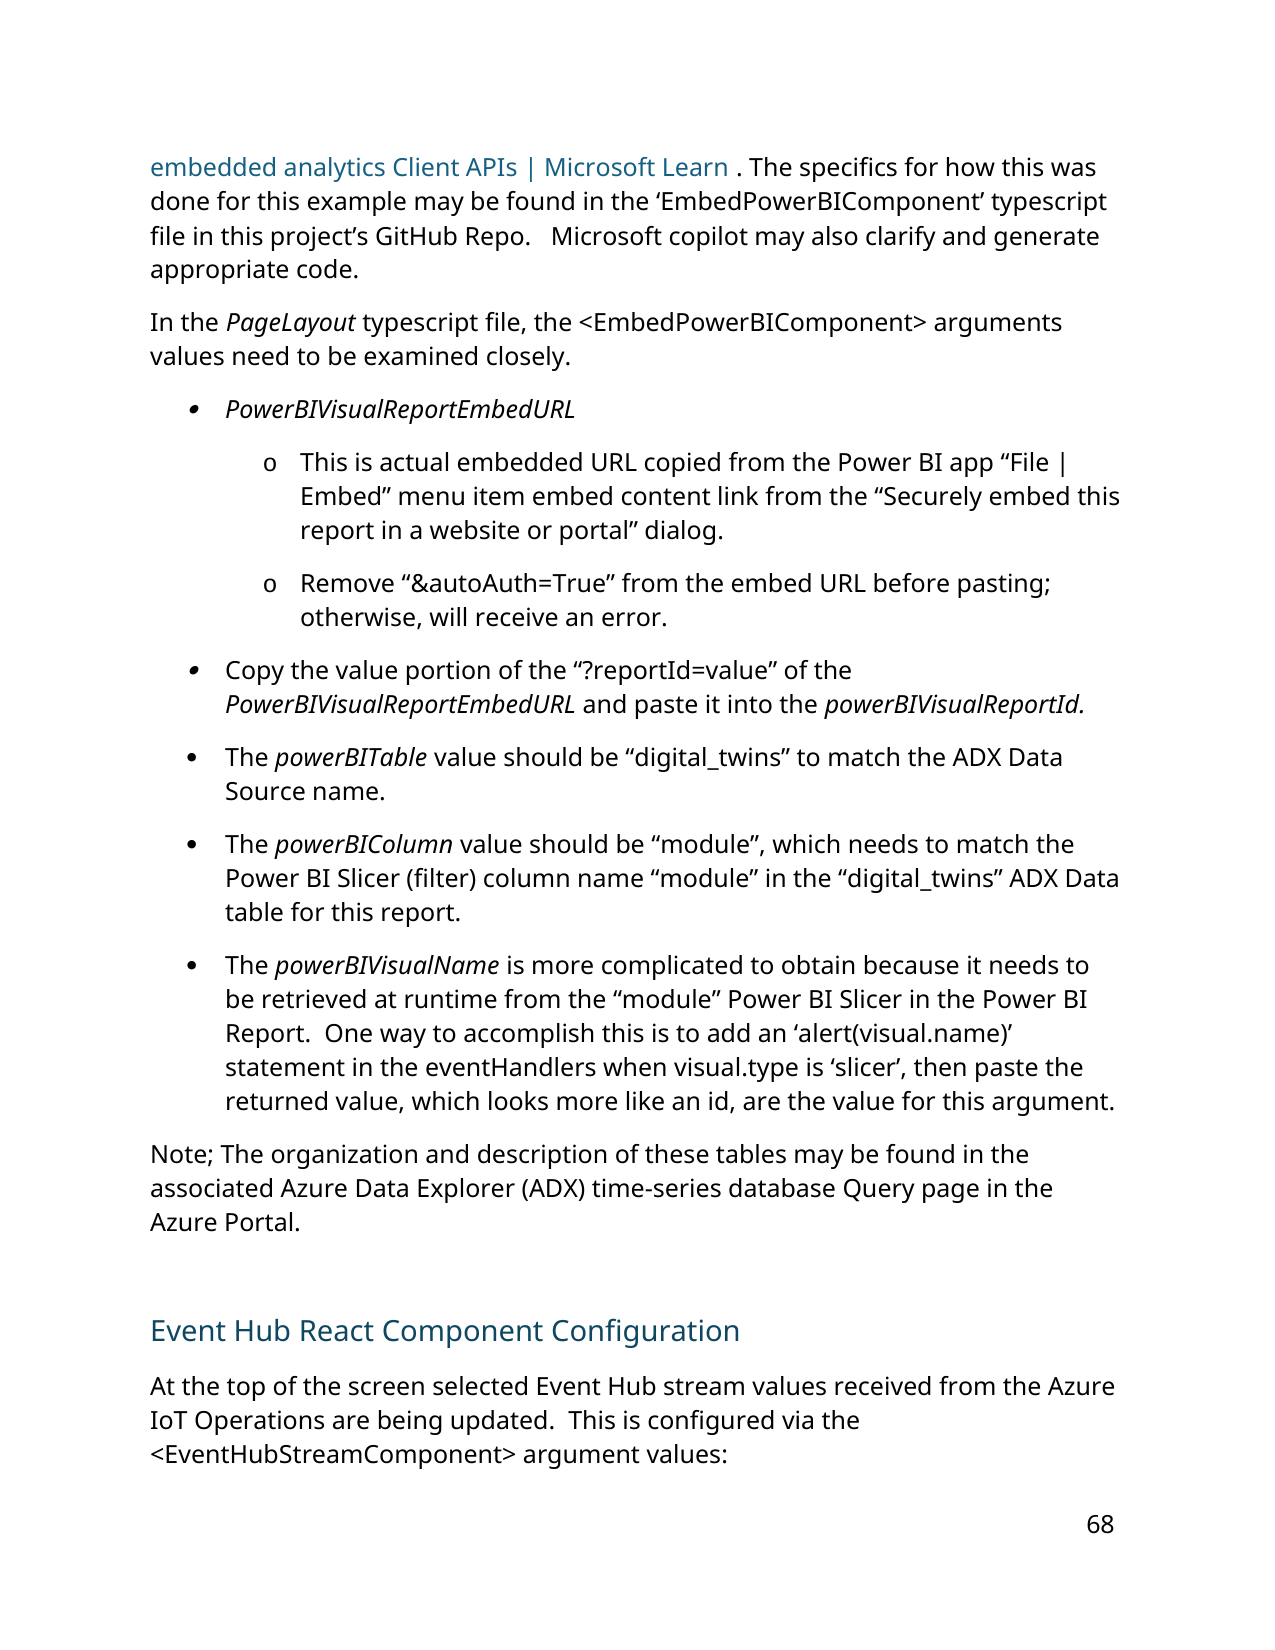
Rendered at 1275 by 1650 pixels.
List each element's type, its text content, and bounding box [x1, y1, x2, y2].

text At the top of the screen selected Event Hub stream values received from the Azure IoT Operations are being updated. This is configured via the <EventHubStreamComponent> argument values: [150, 1369, 1125, 1471]
list The powerBITable value should be “digital_twins” to match the ADX Data Source name. [187, 740, 1125, 808]
list Copy the value portion of the “?reportId=value” of the PowerBIVisualReportEmbedURL and paste it into the powerBIVisualReportId. [187, 653, 1125, 721]
list The powerBIColumn value should be “module”, which needs to match the Power BI Slicer (filter) column name “module” in the “digital_twins” ADX Data table for this report. [187, 827, 1125, 929]
list PowerBIVisualReportEmbedURL [187, 392, 1125, 426]
list This is actual embedded URL copied from the Power BI app “File | Embed” menu item embed content link from the “Securely embed this report in a website or portal” dialog. [262, 445, 1125, 547]
subtitle Event Hub React Component Configuration [150, 1310, 1125, 1350]
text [150, 150, 1125, 286]
list The powerBIVisualName is more complicated to obtain because it needs to be retrieved at runtime from the “module” Power BI Slicer in the Power BI Report. One way to accomplish this is to add an ‘alert(visual.name)’ statement in the eventHandlers when visual.type is ‘slicer’, then paste the returned value, which looks more like an id, are the value for this argument. [187, 948, 1125, 1118]
list Remove “&autoAuth=True” from the embed URL before pasting; otherwise, will receive an error. [262, 566, 1125, 634]
text Note; The organization and description of these tables may be found in the associated Azure Data Explorer (ADX) time-series database Query page in the Azure Portal. [150, 1137, 1125, 1239]
text In the PageLayout typescript file, the <EmbedPowerBIComponent> arguments values need to be examined closely. [150, 305, 1125, 373]
